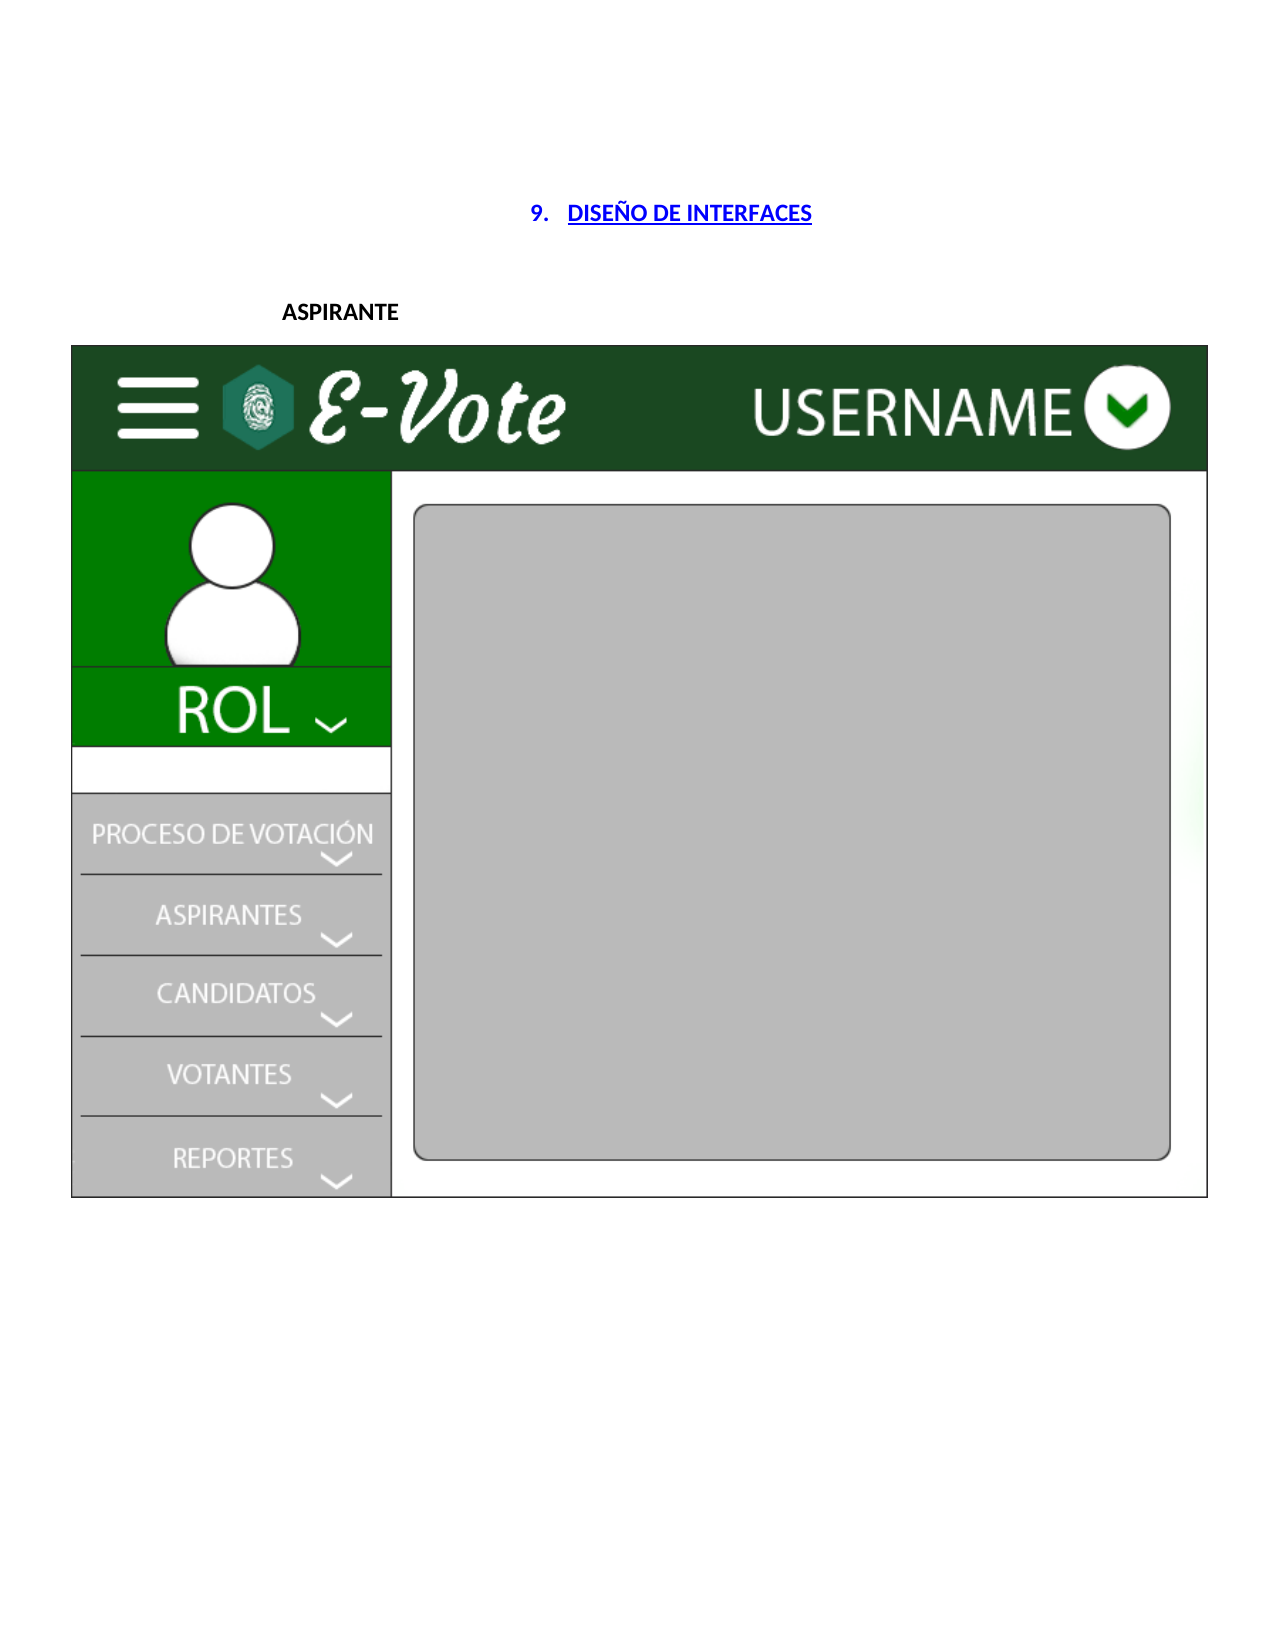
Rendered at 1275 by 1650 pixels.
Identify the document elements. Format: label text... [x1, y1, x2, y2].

list ASPIRANTE [282, 296, 1098, 326]
picture [71, 345, 1208, 1198]
list DISEÑO DE INTERFACES [244, 197, 1098, 228]
